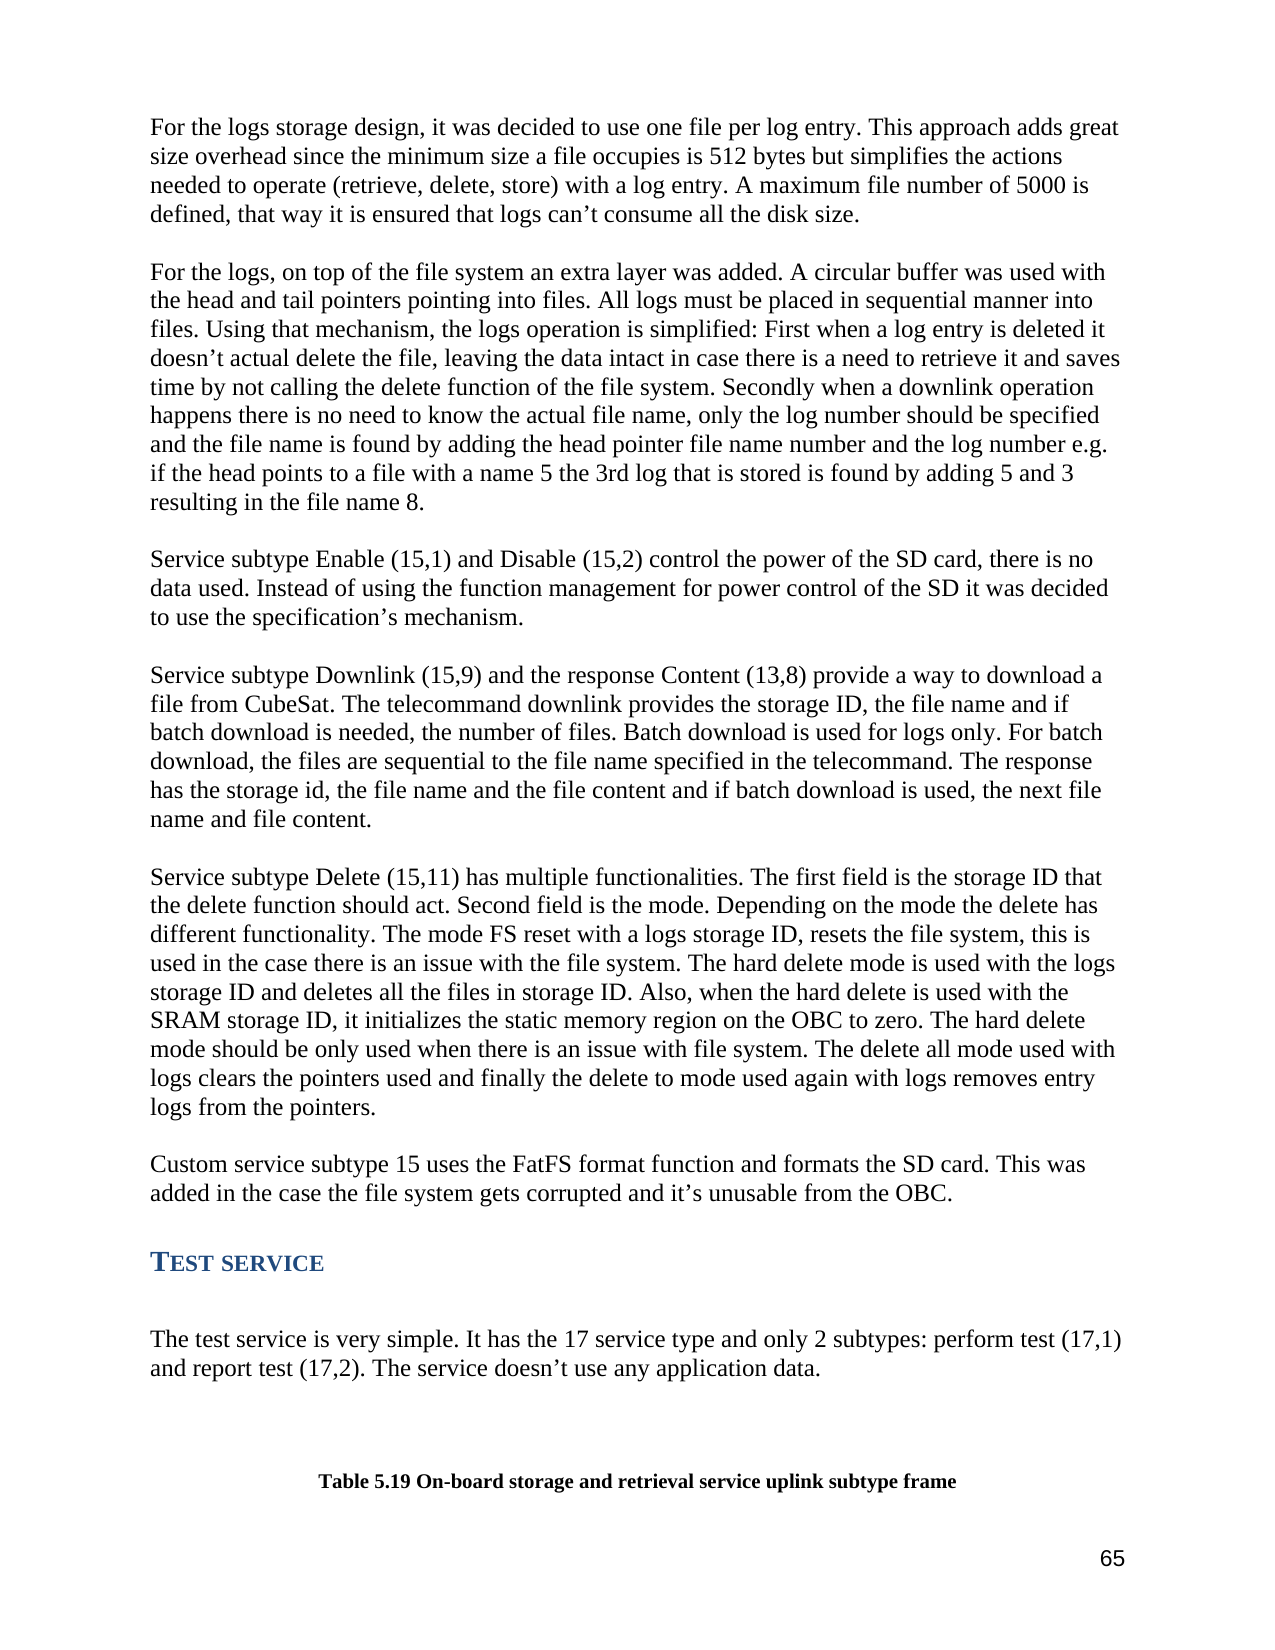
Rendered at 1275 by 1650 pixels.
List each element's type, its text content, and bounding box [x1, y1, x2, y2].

text The test service is very simple. It has the 17 service type and only 2 subtypes: perform test (17,1) and report test (17,2). The service doesn’t use any application data. [150, 1324, 1125, 1382]
text Service subtype Enable (15,1) and Disable (15,2) control the power of the SD card, there is no data used. Instead of using the function management for power control of the SD it was decided to use the specification’s mechanism. [150, 544, 1125, 631]
text Service subtype Downlink (15,9) and the response Content (13,8) provide a way to download a file from CubeSat. The telecommand downlink provides the storage ID, the file name and if batch download is needed, the number of files. Batch download is used for logs only. For batch download, the files are sequential to the file name specified in the telecommand. The response has the storage id, the file name and the file content and if batch download is used, the next file name and file content. [150, 660, 1125, 832]
text Table 5.19 On-board storage and retrieval service uplink subtype frame [150, 1469, 1125, 1493]
subtitle Test service [150, 1244, 1089, 1278]
text Service subtype Delete (15,11) has multiple functionalities. The first field is the storage ID that the delete function should act. Second field is the mode. Depending on the mode the delete has different functionality. The mode FS reset with a logs storage ID, resets the file system, this is used in the case there is an issue with the file system. The hard delete mode is used with the logs storage ID and deletes all the files in storage ID. Also, when the hard delete is used with the SRAM storage ID, it initializes the static memory region on the OBC to zero. The hard delete mode should be only used when there is an issue with file system. The delete all mode used with logs clears the pointers used and finally the delete to mode used again with logs removes entry logs from the pointers. [150, 862, 1125, 1120]
text For the logs, on top of the file system an extra layer was added. A circular buffer was used with the head and tail pointers pointing into files. All logs must be placed in sequential manner into files. Using that mechanism, the logs operation is simplified: First when a log entry is deleted it doesn’t actual delete the file, leaving the data intact in case there is a need to retrieve it and saves time by not calling the delete function of the file system. Secondly when a downlink operation happens there is no need to know the actual file name, only the log number should be specified and the file name is found by adding the head pointer file name number and the log number e.g. if the head points to a file with a name 5 the 3rd log that is stored is found by adding 5 and 3 resulting in the file name 8. [150, 257, 1125, 515]
text For the logs storage design, it was decided to use one file per log entry. This approach adds great size overhead since the minimum size a file occupies is 512 bytes but simplifies the actions needed to operate (retrieve, delete, store) with a log entry. A maximum file number of 5000 is defined, that way it is ensured that logs can’t consume all the disk size. [150, 112, 1125, 227]
text Custom service subtype 15 uses the FatFS format function and formats the SD card. This was added in the case the file system gets corrupted and it’s unusable from the OBC. [150, 1149, 1125, 1207]
